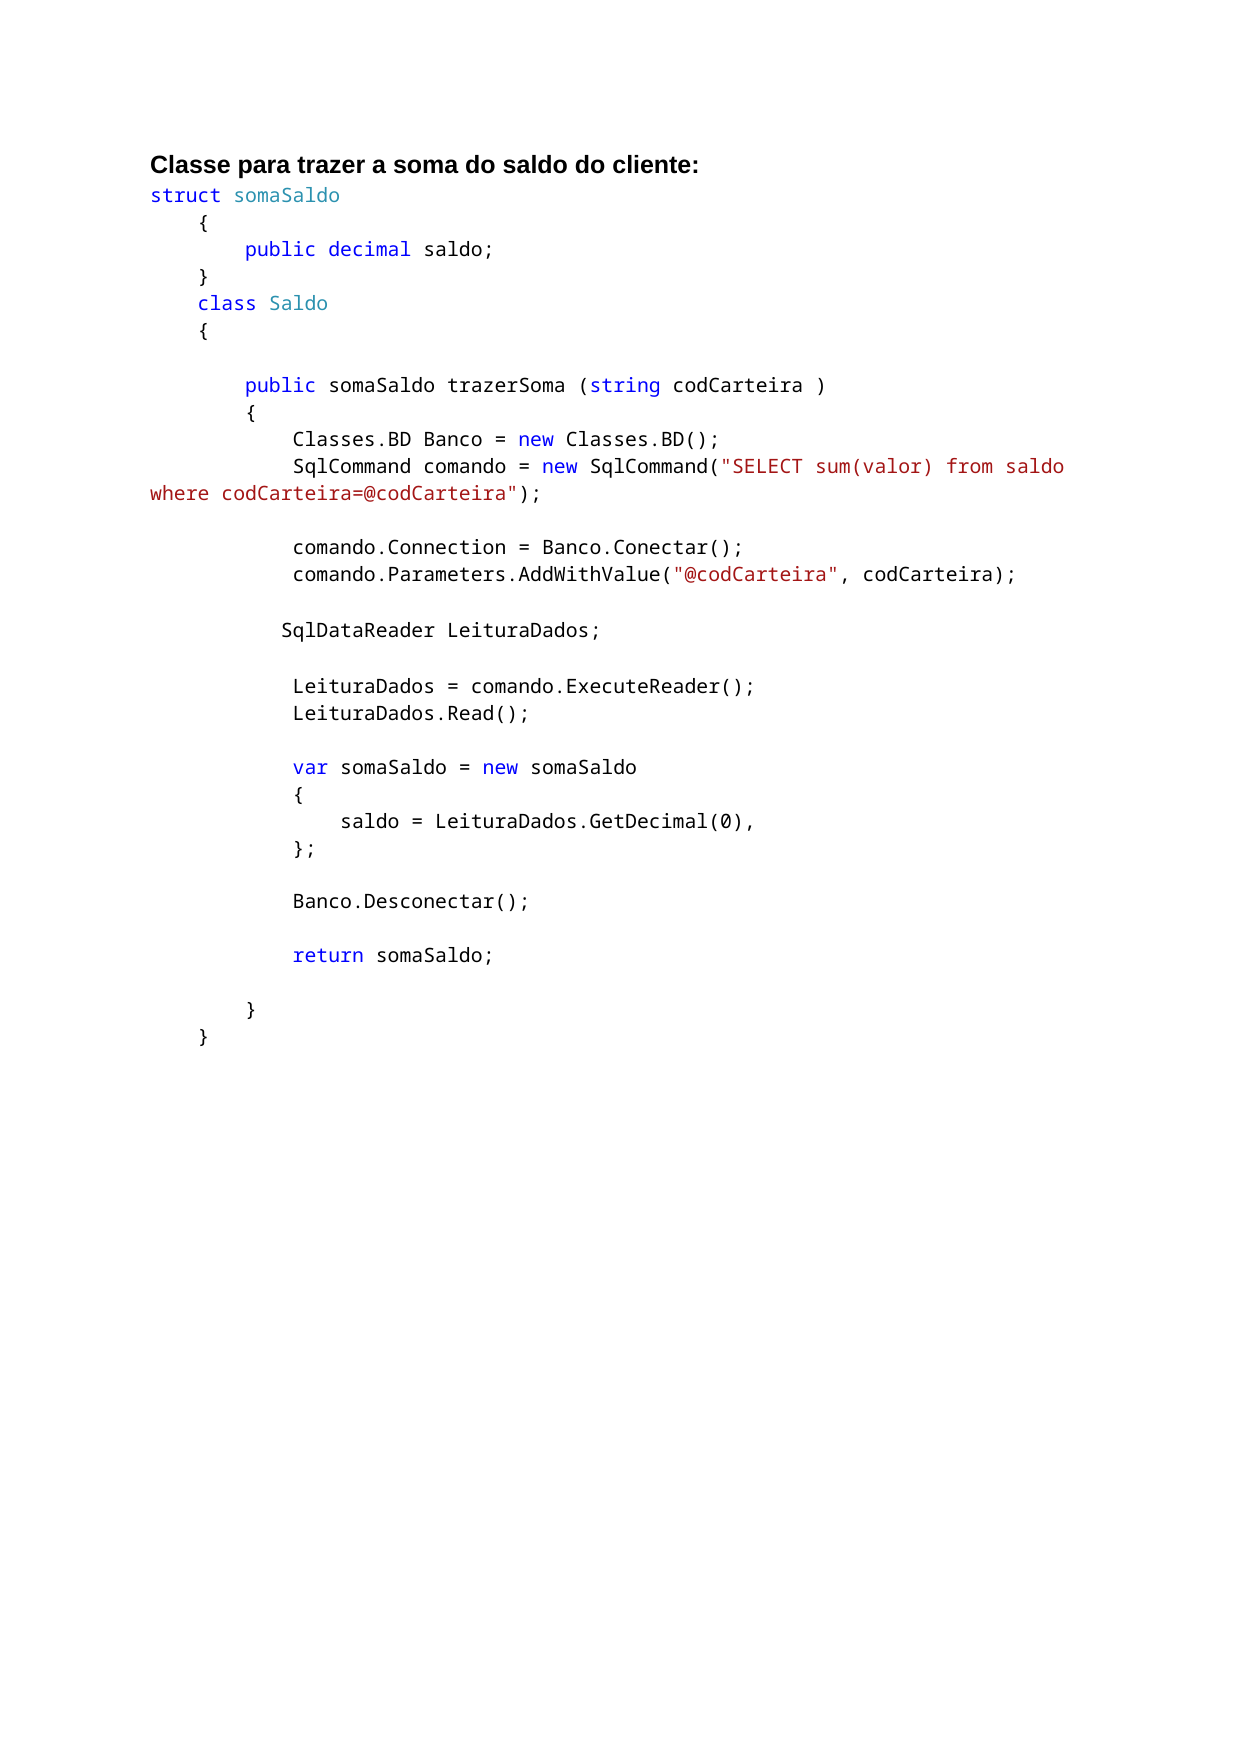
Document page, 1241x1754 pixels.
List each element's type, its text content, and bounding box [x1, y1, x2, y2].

text saldo = LeituraDados.GetDecimal(0), [150, 807, 1090, 834]
text { [150, 399, 1090, 426]
text comando.Parameters.AddWithValue("@codCarteira", codCarteira); [150, 561, 1090, 587]
text SqlCommand comando = new SqlCommand("SELECT sum(valor) from saldo where codCarteira=@codCarteira"); [150, 453, 1090, 507]
text Classe para trazer a soma do saldo do cliente: [150, 150, 1090, 179]
text LeituraDados = comando.ExecuteReader(); [150, 672, 1090, 699]
text { [150, 316, 1090, 343]
text public somaSaldo trazerSoma (string codCarteira ) [150, 372, 1090, 399]
text return somaSaldo; [150, 942, 1090, 969]
text }; [150, 834, 1090, 861]
text } [150, 996, 1090, 1023]
text { [150, 208, 1090, 235]
text Classes.BD Banco = new Classes.BD(); [150, 426, 1090, 453]
text } [150, 262, 1090, 289]
text { [150, 780, 1090, 807]
text struct somaSaldo [150, 181, 1090, 208]
text } [150, 1023, 1090, 1050]
text LeituraDados.Read(); [150, 699, 1090, 726]
text var somaSaldo = new somaSaldo [150, 753, 1090, 780]
text comando.Connection = Banco.Conectar(); [150, 533, 1090, 561]
text class Saldo [150, 289, 1090, 316]
text Banco.Desconectar(); [150, 888, 1090, 915]
text SqlDataReader LeituraDados; [150, 616, 1090, 643]
text public decimal saldo; [150, 235, 1090, 262]
